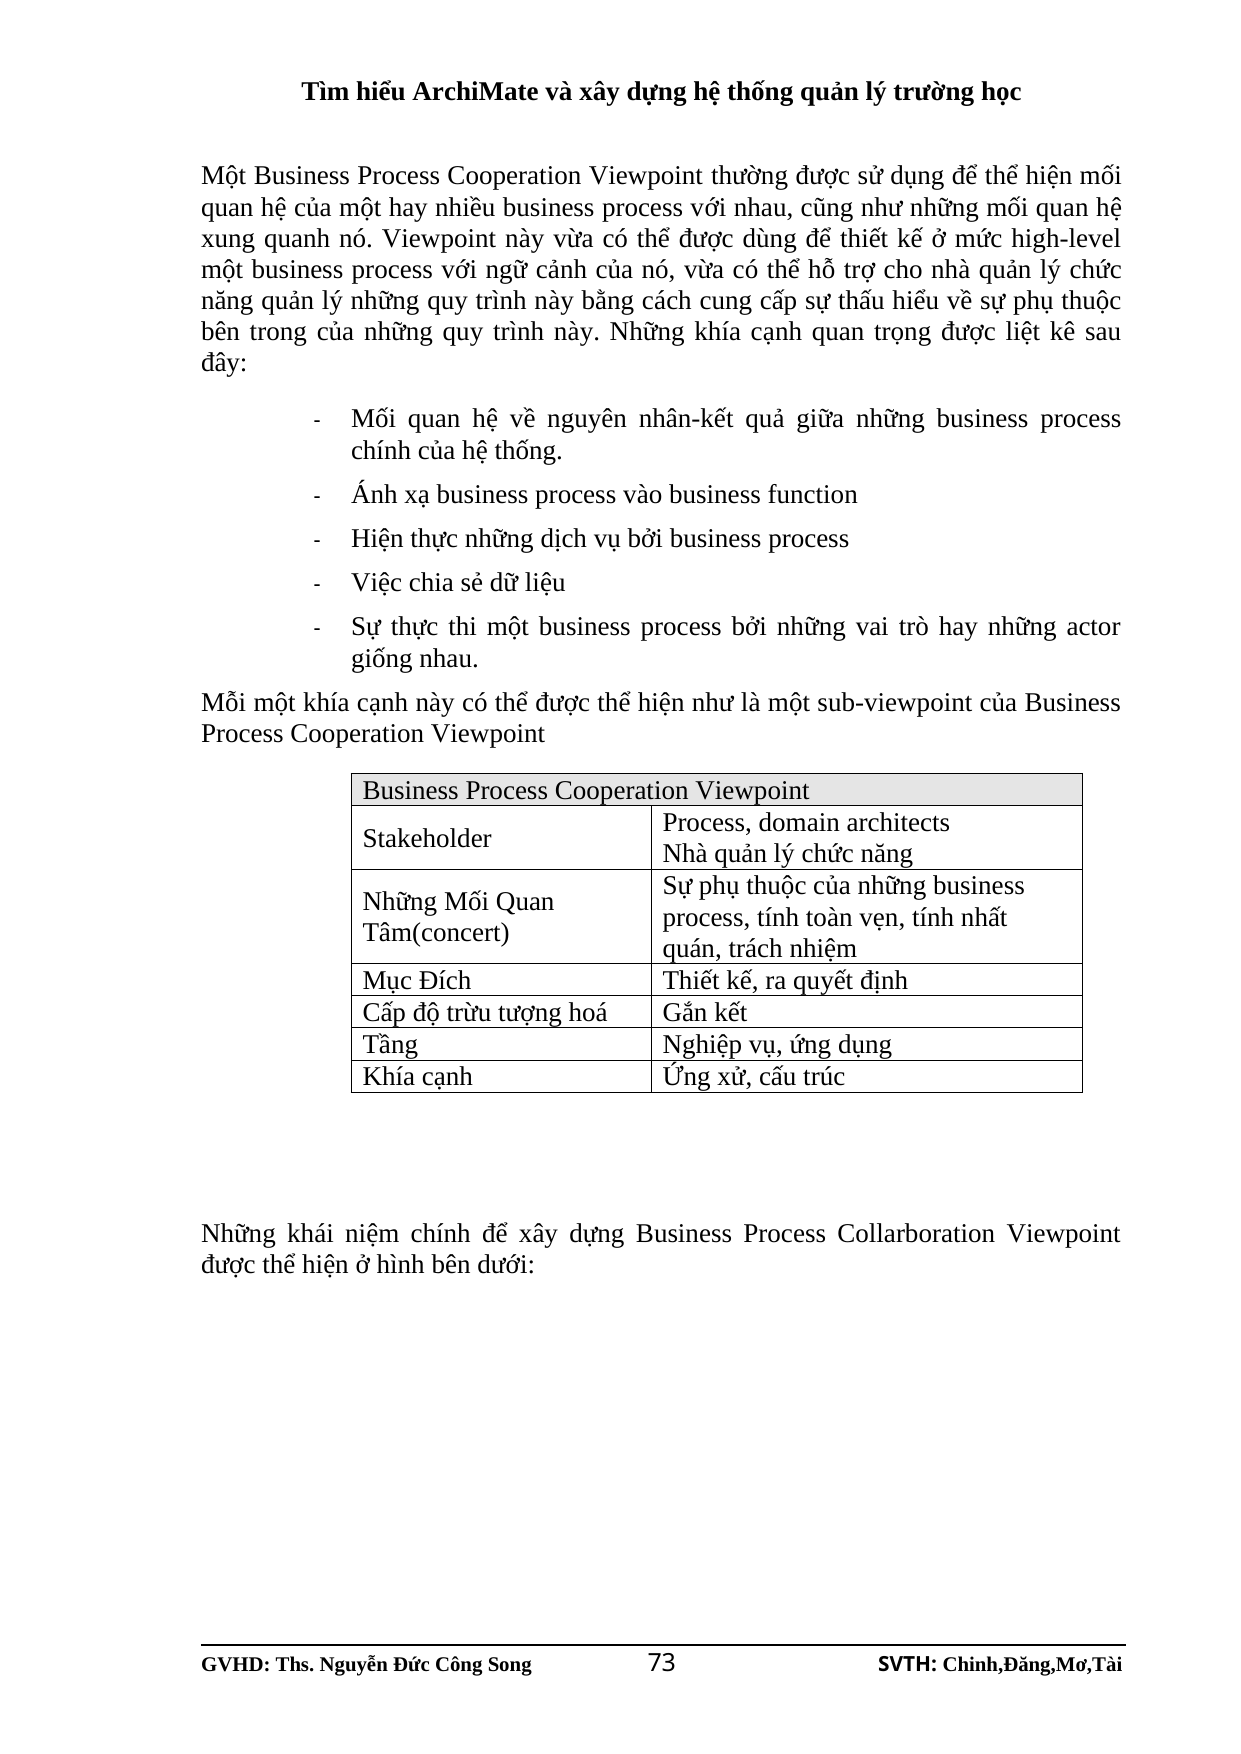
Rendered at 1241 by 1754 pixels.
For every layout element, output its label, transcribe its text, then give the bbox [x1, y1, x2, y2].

text Hiện thực những dịch vụ bởi business process [313, 522, 1122, 554]
text Những khái niệm chính để xây dựng Business Process Collarboration Viewpoint được thể hiện ở hình bên dưới: [201, 1217, 1122, 1280]
table_cell Sự phụ thuộc của những business process, tính toàn vẹn, tính nhất quán, trách nhiệm [652, 870, 1082, 963]
table_cell Thiết kế, ra quyết định [652, 964, 1082, 995]
text Một Business Process Cooperation Viewpoint thường được sử dụng để thể hiện mối quan hệ của một hay nhiều business process với nhau, cũng như những mối quan hệ xung quanh nó. Viewpoint này vừa có thể được dùng để thiết kế ở mức high-level một business process với ngữ cảnh của nó, vừa có thể hỗ trợ cho nhà quản lý chức năng quản lý những quy trình này bằng cách cung cấp sự thấu hiểu về sự phụ thuộc bên trong của những quy trình này. Những khía cạnh quan trọng được liệt kê sau đây: [201, 159, 1122, 377]
table_cell Gắn kết [652, 996, 1082, 1027]
table_cell Mục Đích [352, 964, 651, 995]
text Mối quan hệ về nguyên nhân-kết quả giữa những business process chính của hệ thống. [313, 402, 1122, 465]
text Việc chia sẻ dữ liệu [313, 566, 1122, 598]
table_cell Những Mối Quan Tâm(concert) [352, 870, 651, 963]
table_cell Stakeholder [352, 806, 651, 868]
table_header Business Process Cooperation Viewpoint [352, 774, 1082, 805]
table_cell Ứng xử, cấu trúc [652, 1061, 1082, 1092]
text Mỗi một khía cạnh này có thể được thể hiện như là một sub-viewpoint của Business Process Cooperation Viewpoint [201, 686, 1122, 748]
table_cell Nghiệp vụ, ứng dụng [652, 1028, 1082, 1059]
text Sự thực thi một business process bởi những vai trò hay những actor giống nhau. [313, 610, 1122, 673]
table_cell Tầng [352, 1028, 651, 1059]
table_cell Cấp độ trừu tượng hoá [352, 996, 651, 1027]
text Ánh xạ business process vào business function [313, 478, 1122, 509]
table_cell Process, domain architects Nhà quản lý chức năng [652, 806, 1082, 868]
table_cell Khía cạnh [352, 1061, 651, 1092]
